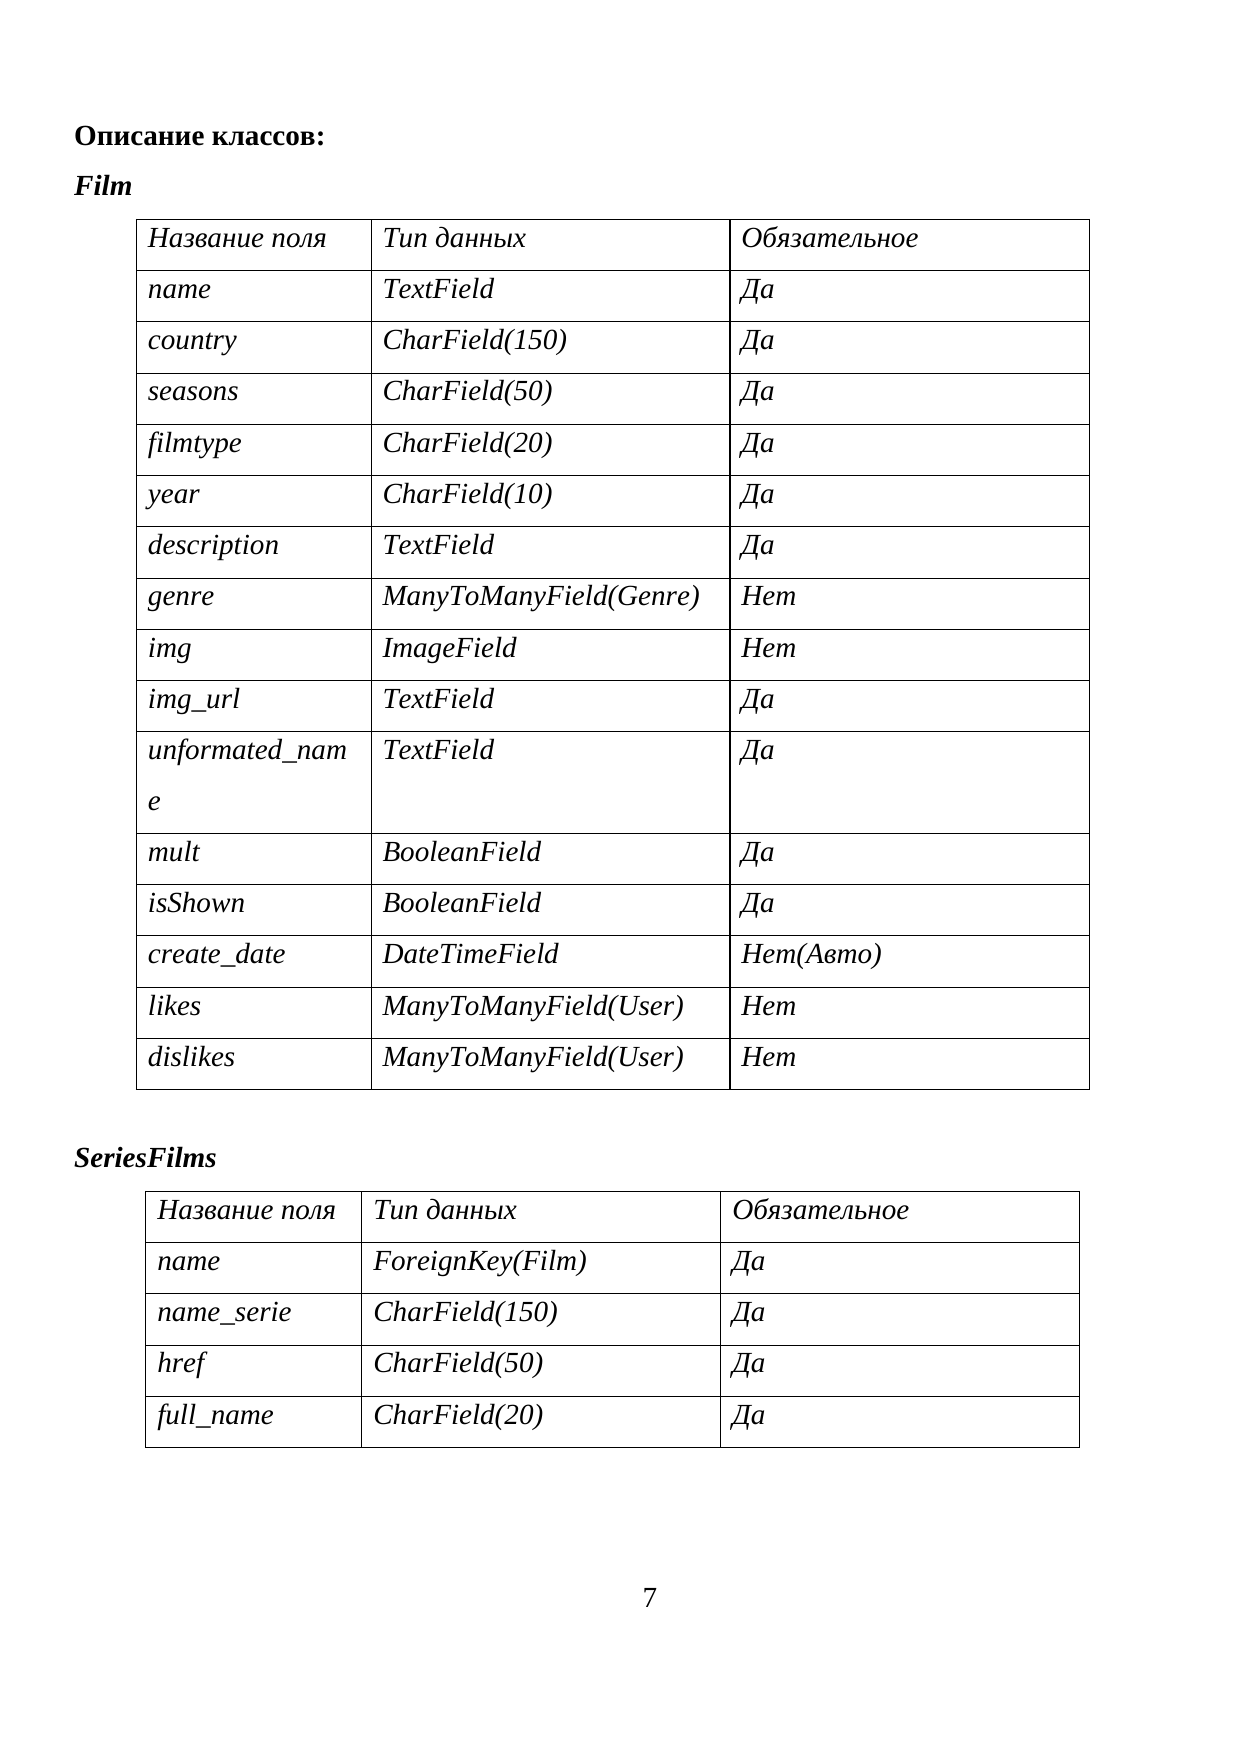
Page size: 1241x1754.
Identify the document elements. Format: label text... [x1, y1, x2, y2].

table_cell Да [731, 374, 1089, 424]
text Film [74, 168, 1152, 202]
table_cell Да [721, 1243, 1079, 1293]
table_cell Да [721, 1397, 1079, 1447]
table_cell likes [137, 988, 371, 1038]
table_cell TextField [372, 732, 729, 833]
table_cell Да [731, 322, 1089, 372]
table_cell name_serie [146, 1294, 361, 1344]
table_cell Нет [731, 988, 1089, 1038]
table_cell BooleanField [372, 885, 729, 935]
table_cell name [146, 1243, 361, 1293]
table_cell dislikes [137, 1039, 371, 1089]
table_cell CharField(150) [372, 322, 729, 372]
table_header Тип данных [362, 1192, 720, 1242]
table_cell CharField(20) [372, 425, 729, 475]
table_cell Нет [731, 630, 1089, 680]
table_header Название поля [137, 220, 371, 270]
table_cell TextField [372, 527, 729, 577]
table_cell ManyToManyField(Genre) [372, 579, 729, 629]
table_cell unformated_name [137, 732, 371, 833]
table_cell ManyToManyField(User) [372, 988, 729, 1038]
table_cell Нет [731, 1039, 1089, 1089]
table_cell CharField(10) [372, 476, 729, 526]
table_cell CharField(50) [372, 374, 729, 424]
table_header Название поля [146, 1192, 361, 1242]
table_cell ImageField [372, 630, 729, 680]
table_cell Да [731, 681, 1089, 731]
table_cell CharField(20) [362, 1397, 720, 1447]
table_cell ForeignKey(Film) [362, 1243, 720, 1293]
table_cell Нет [731, 579, 1089, 629]
text SeriesFilms [74, 1140, 1152, 1174]
table_cell name [137, 271, 371, 321]
table_cell seasons [137, 374, 371, 424]
table_cell ManyToManyField(User) [372, 1039, 729, 1089]
table_cell isShown [137, 885, 371, 935]
table_cell Да [731, 885, 1089, 935]
table_cell Да [721, 1346, 1079, 1396]
text Описание классов: [74, 118, 1152, 152]
table_header Тип данных [372, 220, 729, 270]
table_cell create_date [137, 936, 371, 987]
table_cell Да [731, 476, 1089, 526]
table_cell description [137, 527, 371, 577]
table_header Обязательное [721, 1192, 1079, 1242]
table_cell DateTimeField [372, 936, 729, 987]
table_cell full_name [146, 1397, 361, 1447]
table_header Обязательное [731, 220, 1089, 270]
table_cell year [137, 476, 371, 526]
table_cell img_url [137, 681, 371, 731]
table_cell CharField(50) [362, 1346, 720, 1396]
table_cell Да [731, 834, 1089, 884]
table_cell genre [137, 579, 371, 629]
table_cell Да [731, 527, 1089, 577]
table_cell Да [731, 732, 1089, 833]
table_cell img [137, 630, 371, 680]
table_cell Да [721, 1294, 1079, 1344]
table_cell TextField [372, 271, 729, 321]
table_cell Да [731, 425, 1089, 475]
table_cell href [146, 1346, 361, 1396]
table_cell mult [137, 834, 371, 884]
table_cell Да [731, 271, 1089, 321]
table_cell filmtype [137, 425, 371, 475]
table_cell country [137, 322, 371, 372]
table_cell TextField [372, 681, 729, 731]
table_cell CharField(150) [362, 1294, 720, 1344]
table_cell BooleanField [372, 834, 729, 884]
table_cell Нет(Авто) [731, 936, 1089, 987]
